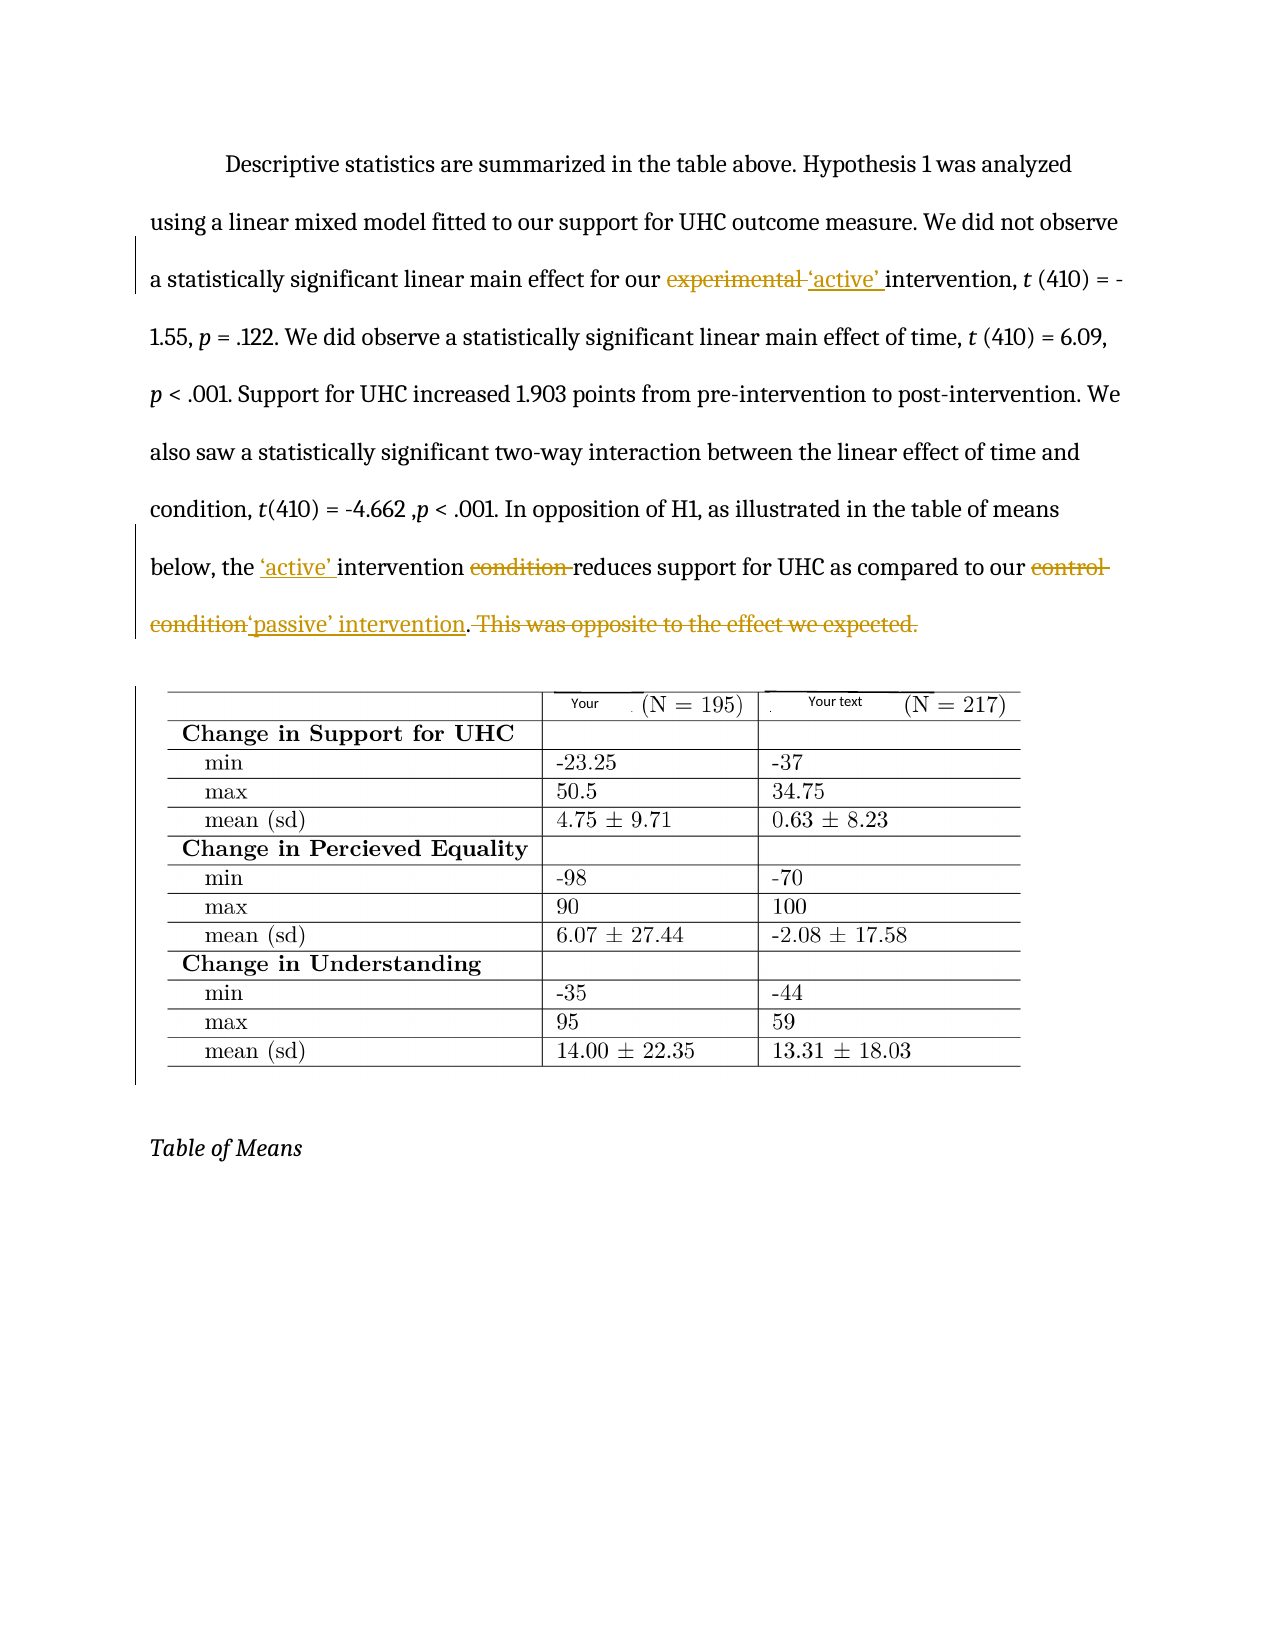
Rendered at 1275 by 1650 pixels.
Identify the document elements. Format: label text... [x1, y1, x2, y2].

text Descriptive statistics are summarized in the table above. Hypothesis 1 was analyzed using a linear mixed model fitted to our support for UHC outcome measure. We did not observe a statistically significant linear main effect for our intervention, t (410) = -1.55, p = .122. We did observe a statistically significant linear main effect of time, t (410) = 6.09, p < .001. Support for UHC increased 1.903 points from pre-intervention to post-intervention. We also saw a statistically significant two-way interaction between the linear effect of time and condition, t(410) = -4.662 ,p < .001. In opposition of H1, as illustrated in the table of means below, the intervention reduces support for UHC as compared to our . [150, 150, 1125, 639]
picture [150, 686, 1025, 1079]
text Table of Means [150, 1134, 1125, 1163]
